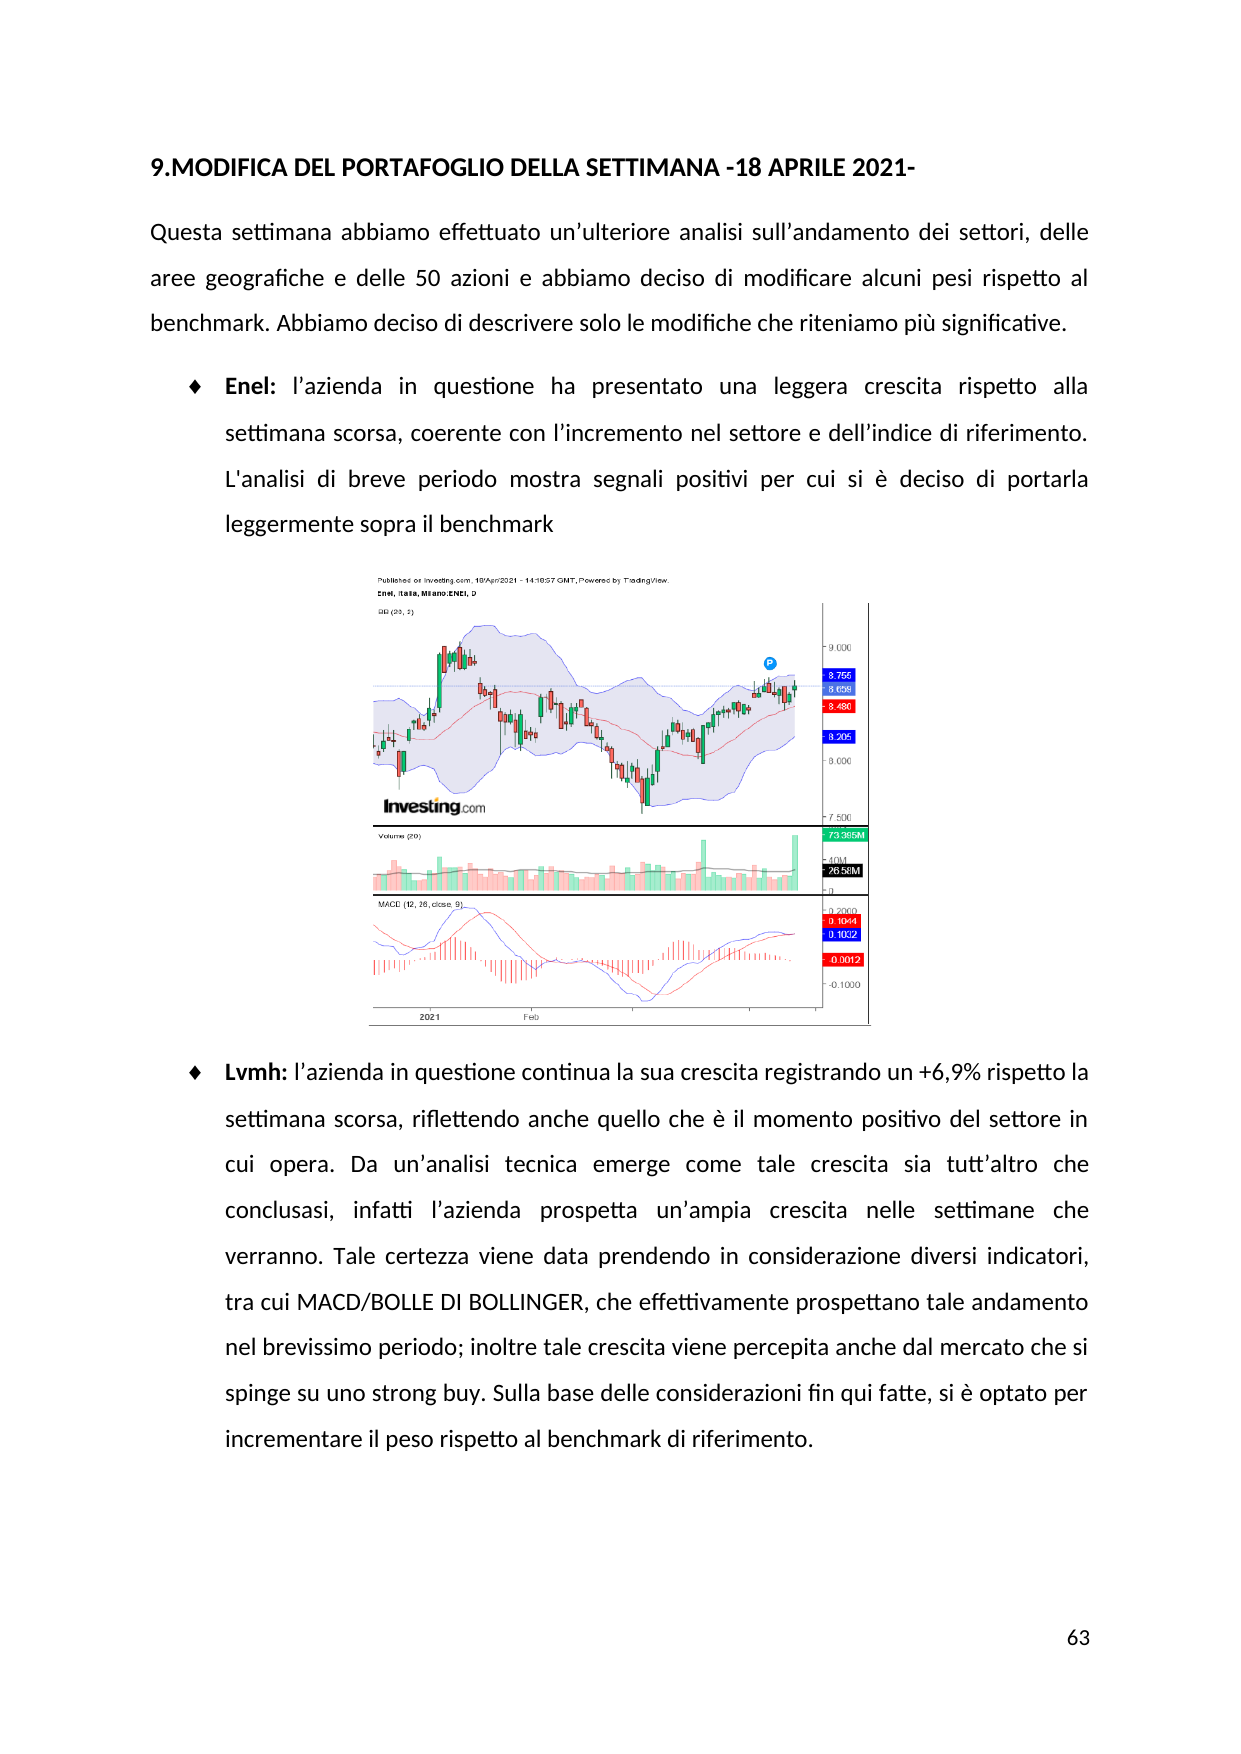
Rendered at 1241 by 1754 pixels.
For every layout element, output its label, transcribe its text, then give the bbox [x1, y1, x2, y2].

picture [368, 570, 872, 1026]
list Enel: l’azienda in questione ha presentato una leggera crescita rispetto alla settimana scorsa, coerente con l’incremento nel settore e dell’indice di riferimento. L'analisi di breve periodo mostra segnali positivi per cui si è deciso di portarla leggermente sopra il benchmark [187, 370, 1090, 539]
text 9.MODIFICA DEL PORTAFOGLIO DELLA SETTIMANA -18 APRILE 2021- [150, 150, 1090, 183]
text Questa settimana abbiamo effettuato un’ulteriore analisi sull’andamento dei settori, delle aree geografiche e delle 50 azioni e abbiamo deciso di modificare alcuni pesi rispetto al benchmark. Abbiamo deciso di descrivere solo le modifiche che riteniamo più significative. [150, 216, 1090, 338]
list Lvmh: l’azienda in questione continua la sua crescita registrando un +6,9% rispetto la settimana scorsa, riflettendo anche quello che è il momento positivo del settore in cui opera. Da un’analisi tecnica emerge come tale crescita sia tutt’altro che conclusasi, infatti l’azienda prospetta un’ampia crescita nelle settimane che verranno. Tale certezza viene data prendendo in considerazione diversi indicatori, tra cui MACD/BOLLE DI BOLLINGER, che effettivamente prospettano tale andamento nel brevissimo periodo; inoltre tale crescita viene percepita anche dal mercato che si spinge su uno strong buy. Sulla base delle considerazioni fin qui fatte, si è optato per incrementare il peso rispetto al benchmark di riferimento. [187, 1056, 1090, 1453]
